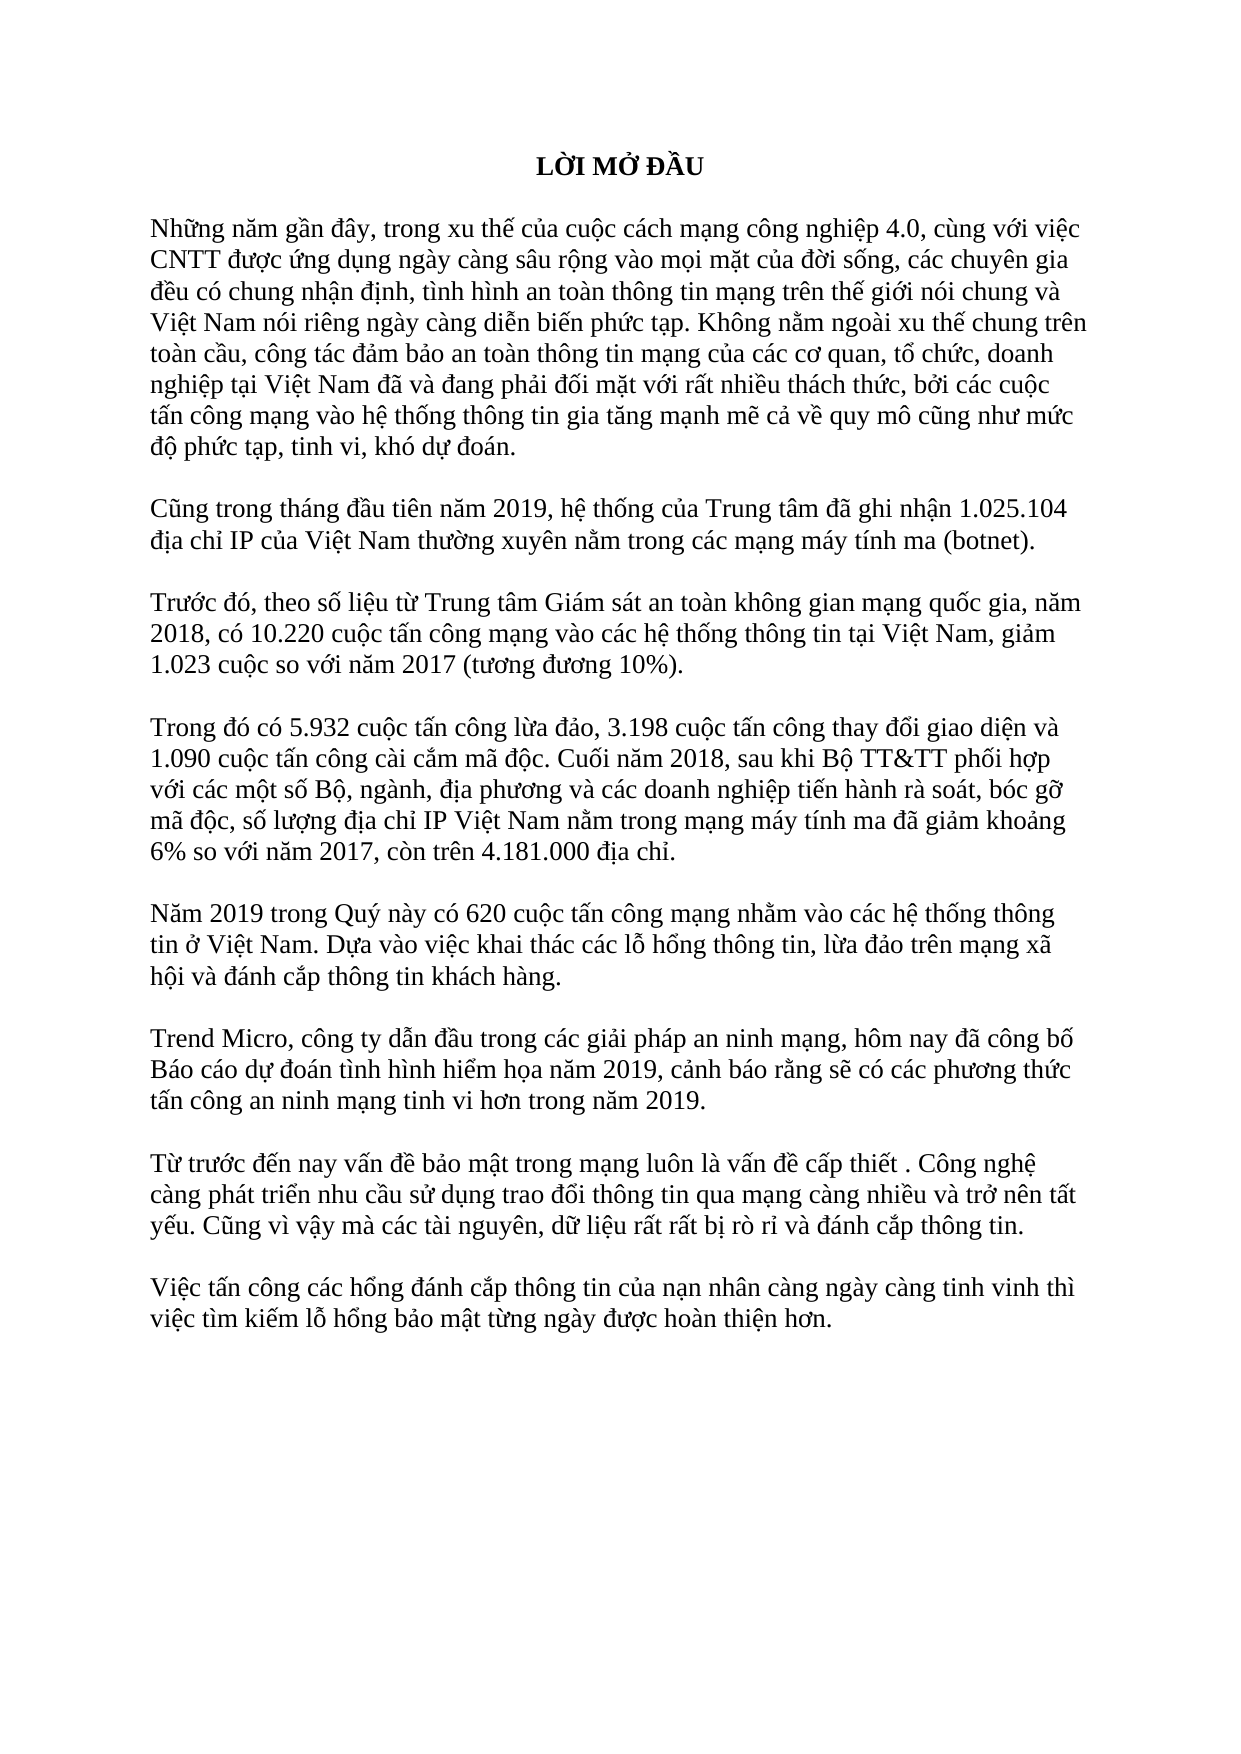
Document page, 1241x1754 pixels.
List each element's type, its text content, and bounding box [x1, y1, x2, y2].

text Cũng trong tháng đầu tiên năm 2019, hệ thống của Trung tâm đã ghi nhận 1.025.104 địa chỉ IP của Việt Nam thường xuyên nằm trong các mạng máy tính ma (botnet). [150, 493, 1090, 555]
text Trong đó có 5.932 cuộc tấn công lừa đảo, 3.198 cuộc tấn công thay đổi giao diện và 1.090 cuộc tấn công cài cắm mã độc. Cuối năm 2018, sau khi Bộ TT&TT phối hợp với các một số Bộ, ngành, địa phương và các doanh nghiệp tiến hành rà soát, bóc gỡ mã độc, số lượng địa chỉ IP Việt Nam nằm trong mạng máy tính ma đã giảm khoảng 6% so với năm 2017, còn trên 4.181.000 địa chỉ. [150, 711, 1090, 866]
text Trend Micro, công ty dẫn đầu trong các giải pháp an ninh mạng, hôm nay đã công bố Báo cáo dự đoán tình hình hiểm họa năm 2019, cảnh báo rằng sẽ có các phương thức tấn công an ninh mạng tinh vi hơn trong năm 2019. [150, 1022, 1090, 1116]
text LỜI MỞ ĐẦU [150, 150, 1090, 181]
text Những năm gần đây, trong xu thế của cuộc cách mạng công nghiệp 4.0, cùng với việc CNTT được ứng dụng ngày càng sâu rộng vào mọi mặt của đời sống, các chuyên gia đều có chung nhận định, tình hình an toàn thông tin mạng trên thế giới nói chung và Việt Nam nói riêng ngày càng diễn biến phức tạp. Không nằm ngoài xu thế chung trên toàn cầu, công tác đảm bảo an toàn thông tin mạng của các cơ quan, tổ chức, doanh nghiệp tại Việt Nam đã và đang phải đối mặt với rất nhiều thách thức, bởi các cuộc tấn công mạng vào hệ thống thông tin gia tăng mạnh mẽ cả về quy mô cũng như mức độ phức tạp, tinh vi, khó dự đoán. [150, 212, 1090, 461]
text Việc tấn công các hổng đánh cắp thông tin của nạn nhân càng ngày càng tinh vinh thì việc tìm kiếm lỗ hổng bảo mật từng ngày được hoàn thiện hơn. [150, 1271, 1090, 1333]
text Trước đó, theo số liệu từ Trung tâm Giám sát an toàn không gian mạng quốc gia, năm 2018, có 10.220 cuộc tấn công mạng vào các hệ thống thông tin tại Việt Nam, giảm 1.023 cuộc so với năm 2017 (tương đương 10%). [150, 586, 1090, 679]
text Từ trước đến nay vấn đề bảo mật trong mạng luôn là vấn đề cấp thiết . Công nghệ càng phát triển nhu cầu sử dụng trao đổi thông tin qua mạng càng nhiều và trở nên tất yếu. Cũng vì vậy mà các tài nguyên, dữ liệu rất rất bị rò rỉ và đánh cắp thông tin. [150, 1147, 1090, 1240]
text Năm 2019 trong Quý này có 620 cuộc tấn công mạng nhằm vào các hệ thống thông tin ở Việt Nam. Dựa vào việc khai thác các lỗ hổng thông tin, lừa đảo trên mạng xã hội và đánh cắp thông tin khách hàng. [150, 897, 1090, 991]
